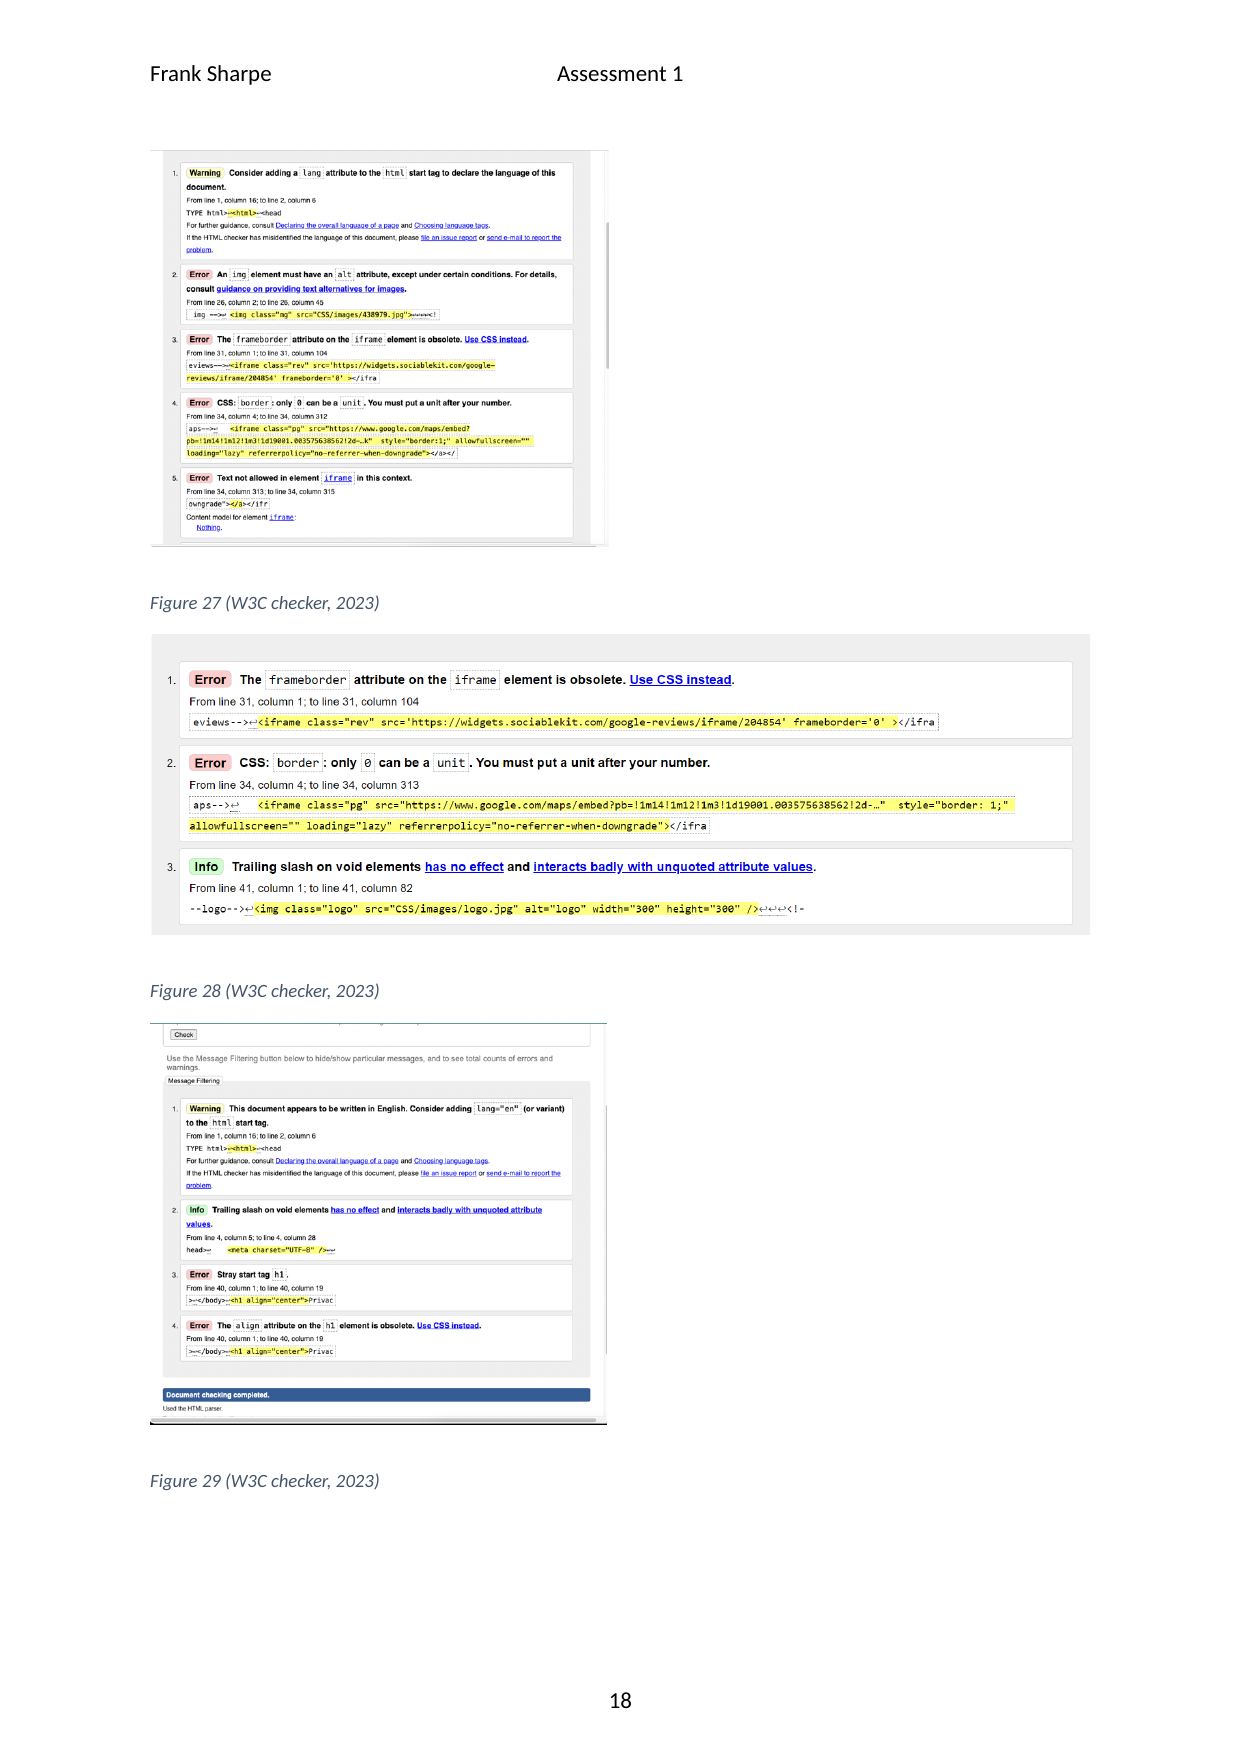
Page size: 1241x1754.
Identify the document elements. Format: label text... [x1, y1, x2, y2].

text Figure 27 (W3C checker, 2023) [150, 591, 1090, 614]
text Figure 28 (W3C checker, 2023) [150, 979, 1090, 1002]
text Figure 29 (W3C checker, 2023) [150, 1469, 1090, 1492]
picture [150, 150, 609, 547]
picture [150, 1023, 607, 1425]
picture [150, 634, 1091, 935]
